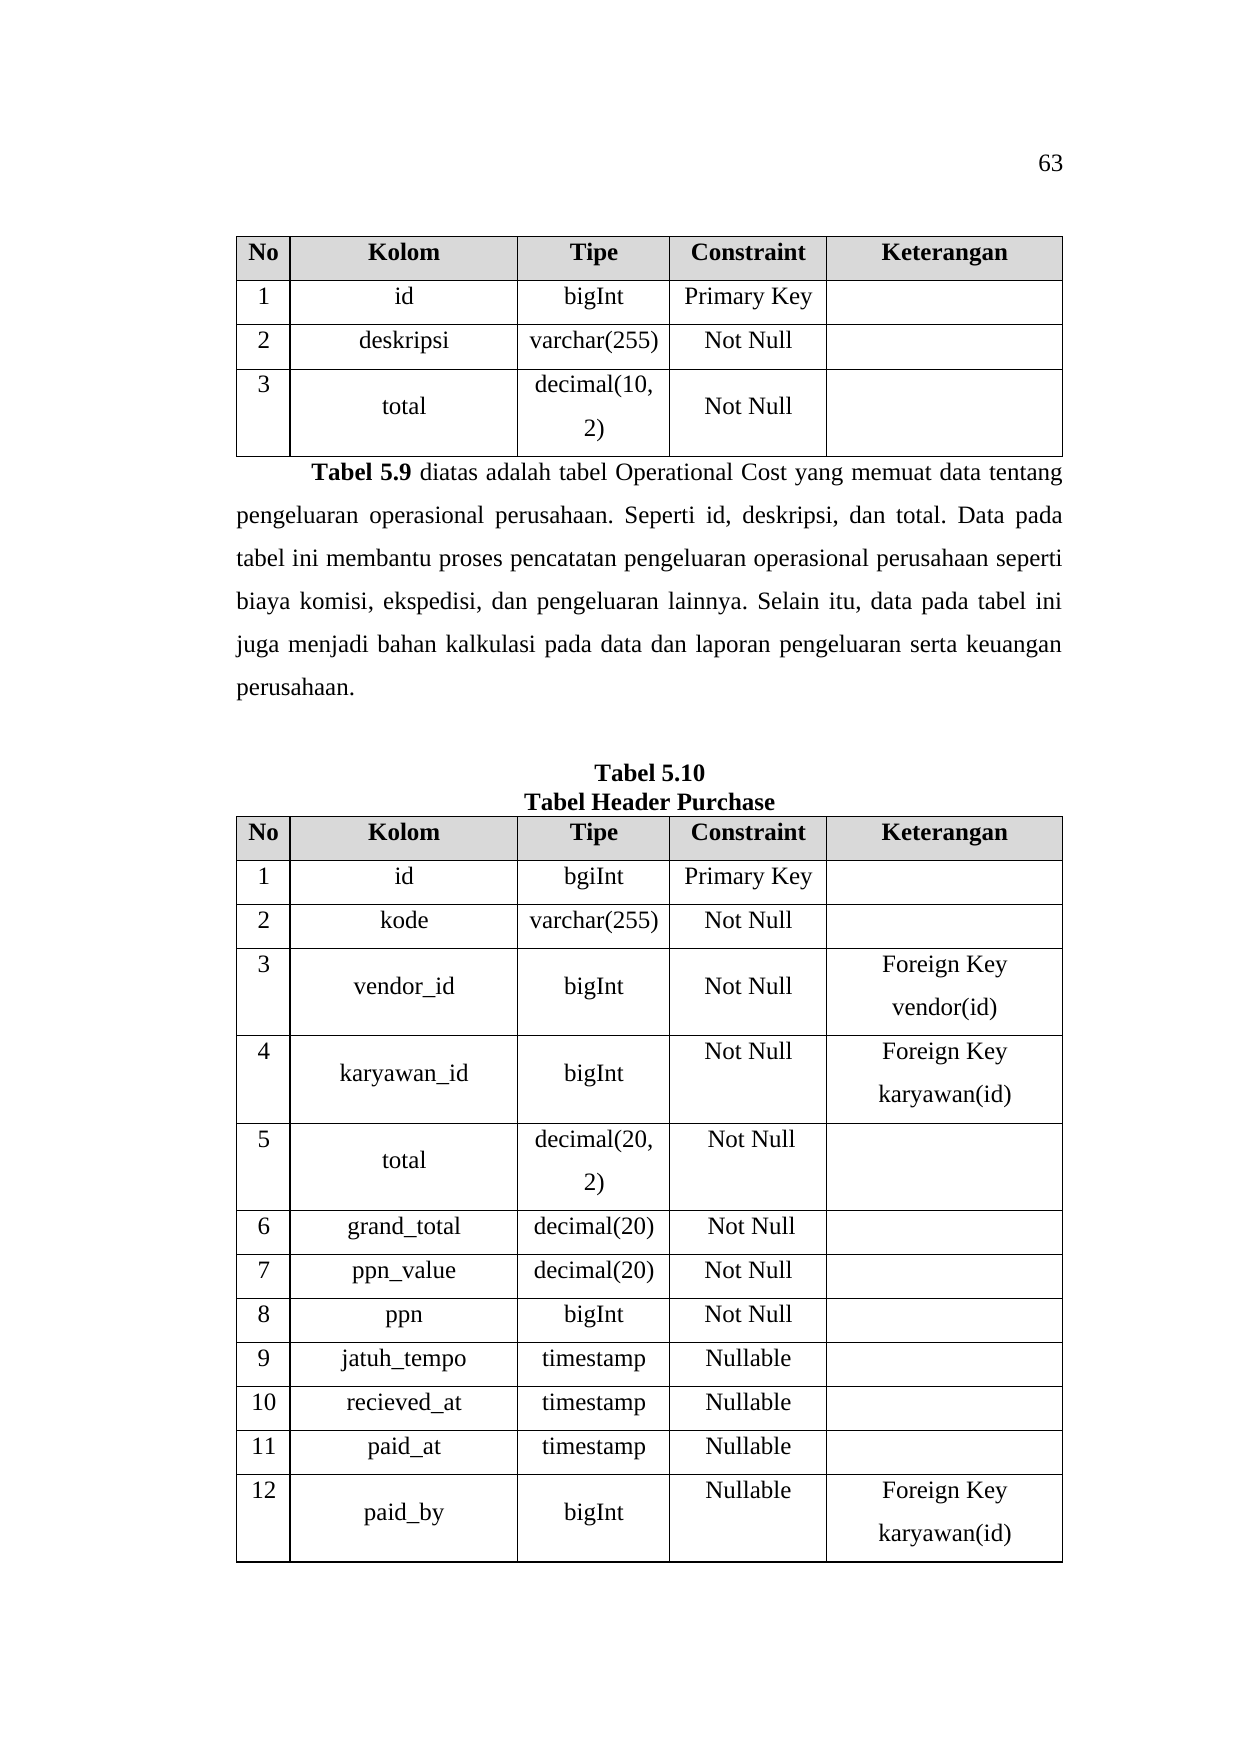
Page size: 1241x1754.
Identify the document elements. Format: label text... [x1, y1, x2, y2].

table_cell 6 [237, 1211, 289, 1254]
table_cell Not Null [670, 325, 826, 368]
text Tabel 5.9 diatas adalah tabel Operational Cost yang memuat data tentang pengeluaran operasional perusahaan. Seperti id, deskripsi, dan total. Data pada tabel ini membantu proses pencatatan pengeluaran operasional perusahaan seperti biaya komisi, ekspedisi, dan pengeluaran lainnya. Selain itu, data pada tabel ini juga menjadi bahan kalkulasi pada data dan laporan pengeluaran serta keuangan perusahaan. [236, 457, 1063, 701]
table_cell decimal(20,2) [518, 1124, 669, 1210]
table_cell Nullable [670, 1475, 826, 1561]
table_cell Primary Key [670, 861, 826, 904]
table_cell timestamp [518, 1343, 669, 1386]
table_cell karyawan_id [291, 1036, 517, 1123]
table_cell bigInt [518, 1299, 669, 1342]
table_cell Not Null [670, 949, 826, 1035]
table_cell decimal(10,2) [518, 370, 669, 456]
table_cell bigInt [518, 281, 669, 324]
table_cell Primary Key [670, 281, 826, 324]
text Tabel Header Purchase [236, 787, 1063, 816]
table_cell bgiInt [518, 861, 669, 904]
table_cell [827, 1475, 1062, 1561]
table_cell Not Null [670, 1211, 826, 1254]
table_cell Not Null [670, 1255, 826, 1298]
table_cell Nullable [670, 1431, 826, 1474]
table_cell 4 [237, 1036, 289, 1123]
table_cell Not Null [670, 1036, 826, 1123]
table_cell paid_at [291, 1431, 517, 1474]
table_cell bigInt [518, 1475, 669, 1561]
table_cell ppn_value [291, 1255, 517, 1298]
table_cell paid_by [291, 1475, 517, 1561]
table_cell 2 [237, 325, 289, 368]
table_cell Foreign Key karyawan(id) [827, 1036, 1062, 1123]
table_cell [827, 1431, 1062, 1474]
table_cell vendor_id [291, 949, 517, 1035]
table_cell id [291, 281, 517, 324]
table_cell decimal(20) [518, 1211, 669, 1254]
table_cell deskripsi [291, 325, 517, 368]
table_cell id [291, 861, 517, 904]
table_header Tipe [518, 817, 669, 860]
table_cell [827, 325, 1062, 368]
table_cell 11 [237, 1431, 289, 1474]
table_cell [827, 1343, 1062, 1386]
table_cell 1 [237, 281, 289, 324]
table_cell ppn [291, 1299, 517, 1342]
table_cell bigInt [518, 1036, 669, 1123]
table_cell Not Null [670, 905, 826, 948]
text Tabel 5.10 [236, 758, 1063, 787]
table_cell [827, 861, 1062, 904]
table_header Keterangan [827, 237, 1062, 280]
table_cell 9 [237, 1343, 289, 1386]
table_cell Nullable [670, 1387, 826, 1430]
table_cell 8 [237, 1299, 289, 1342]
table_cell [827, 905, 1062, 948]
table_header No [237, 817, 289, 860]
table_cell 12 [237, 1475, 289, 1561]
table_cell Not Null [670, 1299, 826, 1342]
table_cell [827, 1255, 1062, 1298]
table_cell grand_total [291, 1211, 517, 1254]
table_cell [827, 1299, 1062, 1342]
table_header Kolom [291, 817, 517, 860]
table_cell [827, 281, 1062, 324]
table_cell Not Null [670, 370, 826, 456]
table_cell recieved_at [291, 1387, 517, 1430]
table_header Keterangan [827, 817, 1062, 860]
table_cell 2 [237, 905, 289, 948]
table_header Constraint [670, 817, 826, 860]
table_cell 10 [237, 1387, 289, 1430]
table_cell varchar(255) [518, 325, 669, 368]
table_header Kolom [291, 237, 517, 280]
table_cell bigInt [518, 949, 669, 1035]
table_cell total [291, 1124, 517, 1210]
table_cell [827, 1211, 1062, 1254]
table_cell 3 [237, 370, 289, 456]
table_cell [827, 1124, 1062, 1210]
table_cell 3 [237, 949, 289, 1035]
table_cell varchar(255) [518, 905, 669, 948]
table_cell [827, 370, 1062, 456]
table_header Constraint [670, 237, 826, 280]
table_header Tipe [518, 237, 669, 280]
table_cell decimal(20) [518, 1255, 669, 1298]
table_cell 1 [237, 861, 289, 904]
table_cell timestamp [518, 1431, 669, 1474]
table_cell Foreign Key vendor(id) [827, 949, 1062, 1035]
table_header No [237, 237, 289, 280]
table_cell jatuh_tempo [291, 1343, 517, 1386]
table_cell 7 [237, 1255, 289, 1298]
table_cell 5 [237, 1124, 289, 1210]
table_cell [827, 1387, 1062, 1430]
table_cell timestamp [518, 1387, 669, 1430]
table_cell Not Null [670, 1124, 826, 1210]
table_cell kode [291, 905, 517, 948]
table_cell total [291, 370, 517, 456]
table_cell Nullable [670, 1343, 826, 1386]
